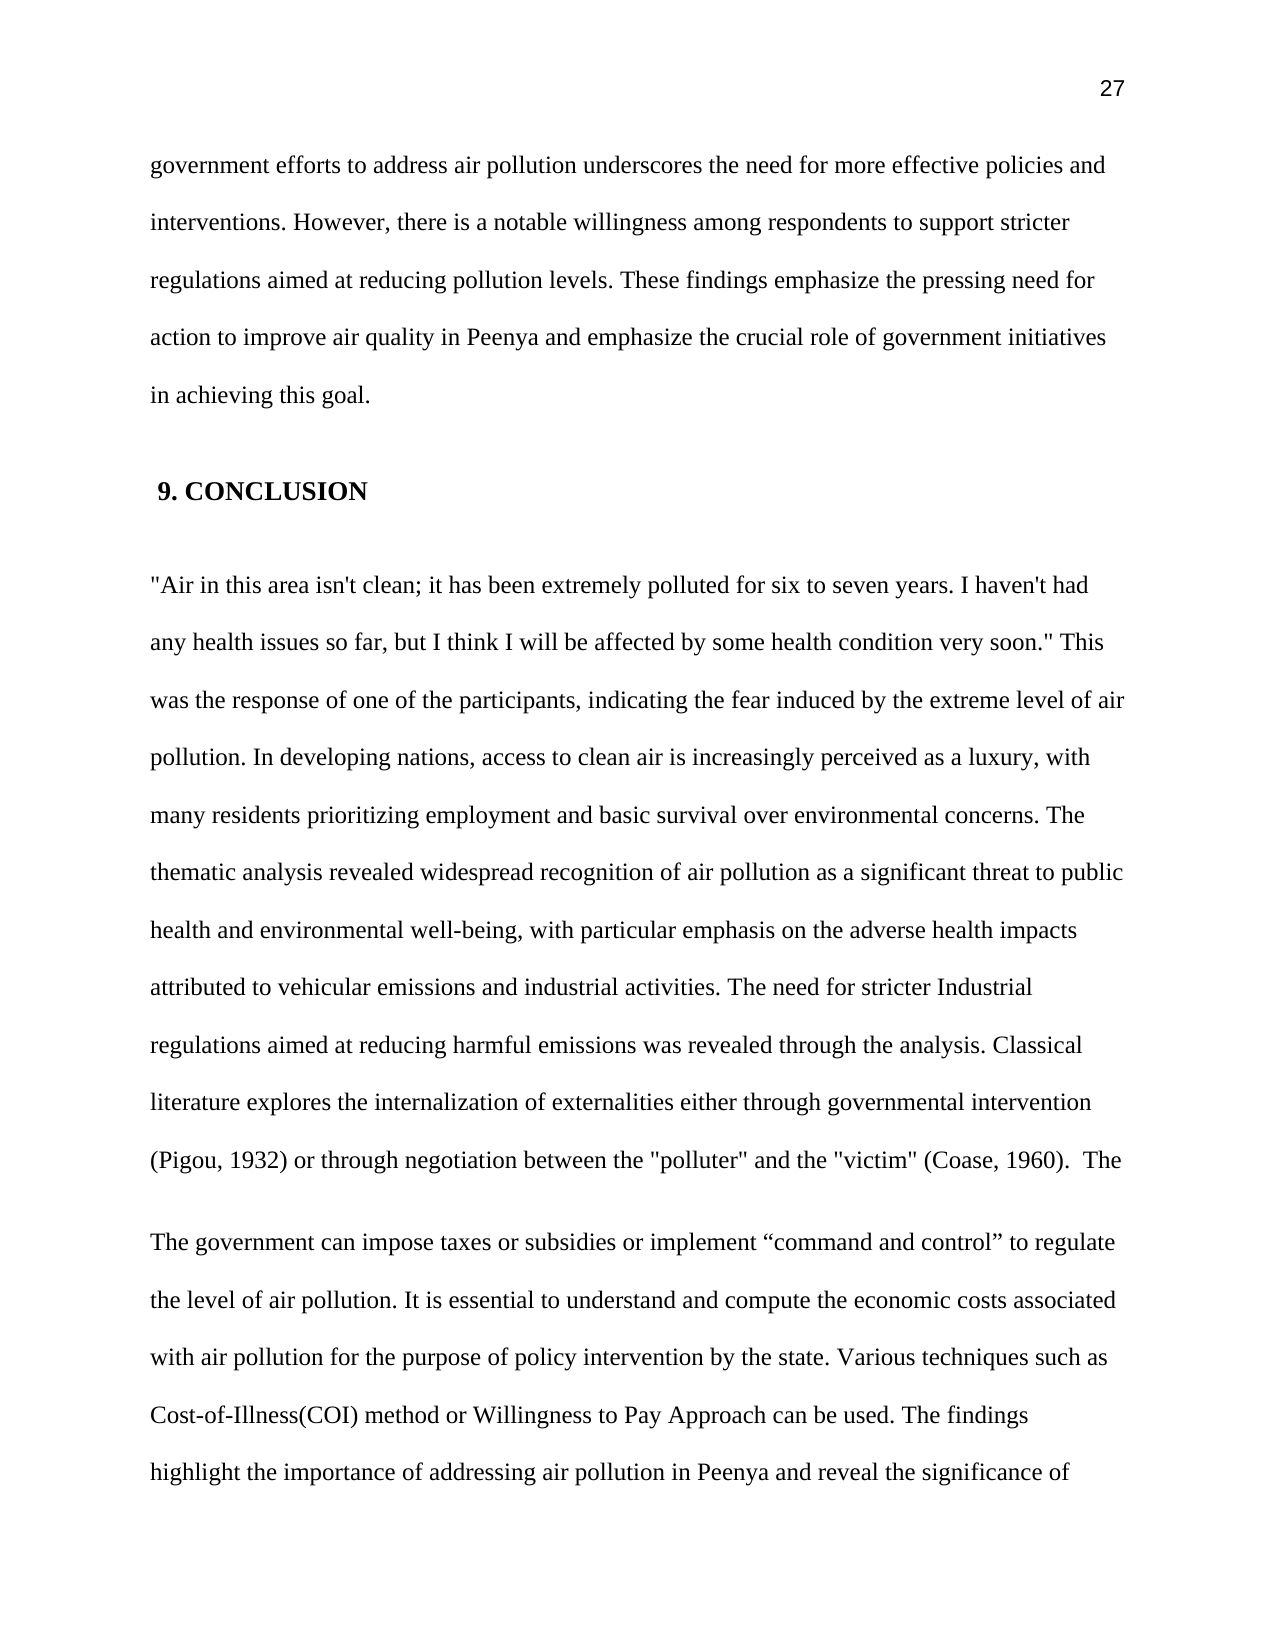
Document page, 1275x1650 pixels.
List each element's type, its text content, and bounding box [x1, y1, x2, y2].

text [150, 1227, 1125, 1486]
subtitle 9. CONCLUSION [150, 475, 1125, 506]
text "Air in this area isn't clean; it has been extremely polluted for six to seven years. I haven't had any health issues so far, but I think I will be affected by some health condition very soon." This was the response of one of the participants, indicating the fear induced by the extreme level of air pollution. In developing nations, access to clean air is increasingly perceived as a luxury, with many residents prioritizing employment and basic survival over environmental concerns. The thematic analysis revealed widespread recognition of air pollution as a significant threat to public health and environmental well-being, with particular emphasis on the adverse health impacts attributed to vehicular emissions and industrial activities. The need for stricter Industrial regulations aimed at reducing harmful emissions was revealed through the analysis. Classical literature explores the internalization of externalities either through governmental intervention (Pigou, 1932) or through negotiation between the "polluter" and the "victim" (Coase, 1960). The [150, 570, 1125, 1173]
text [150, 150, 1125, 409]
